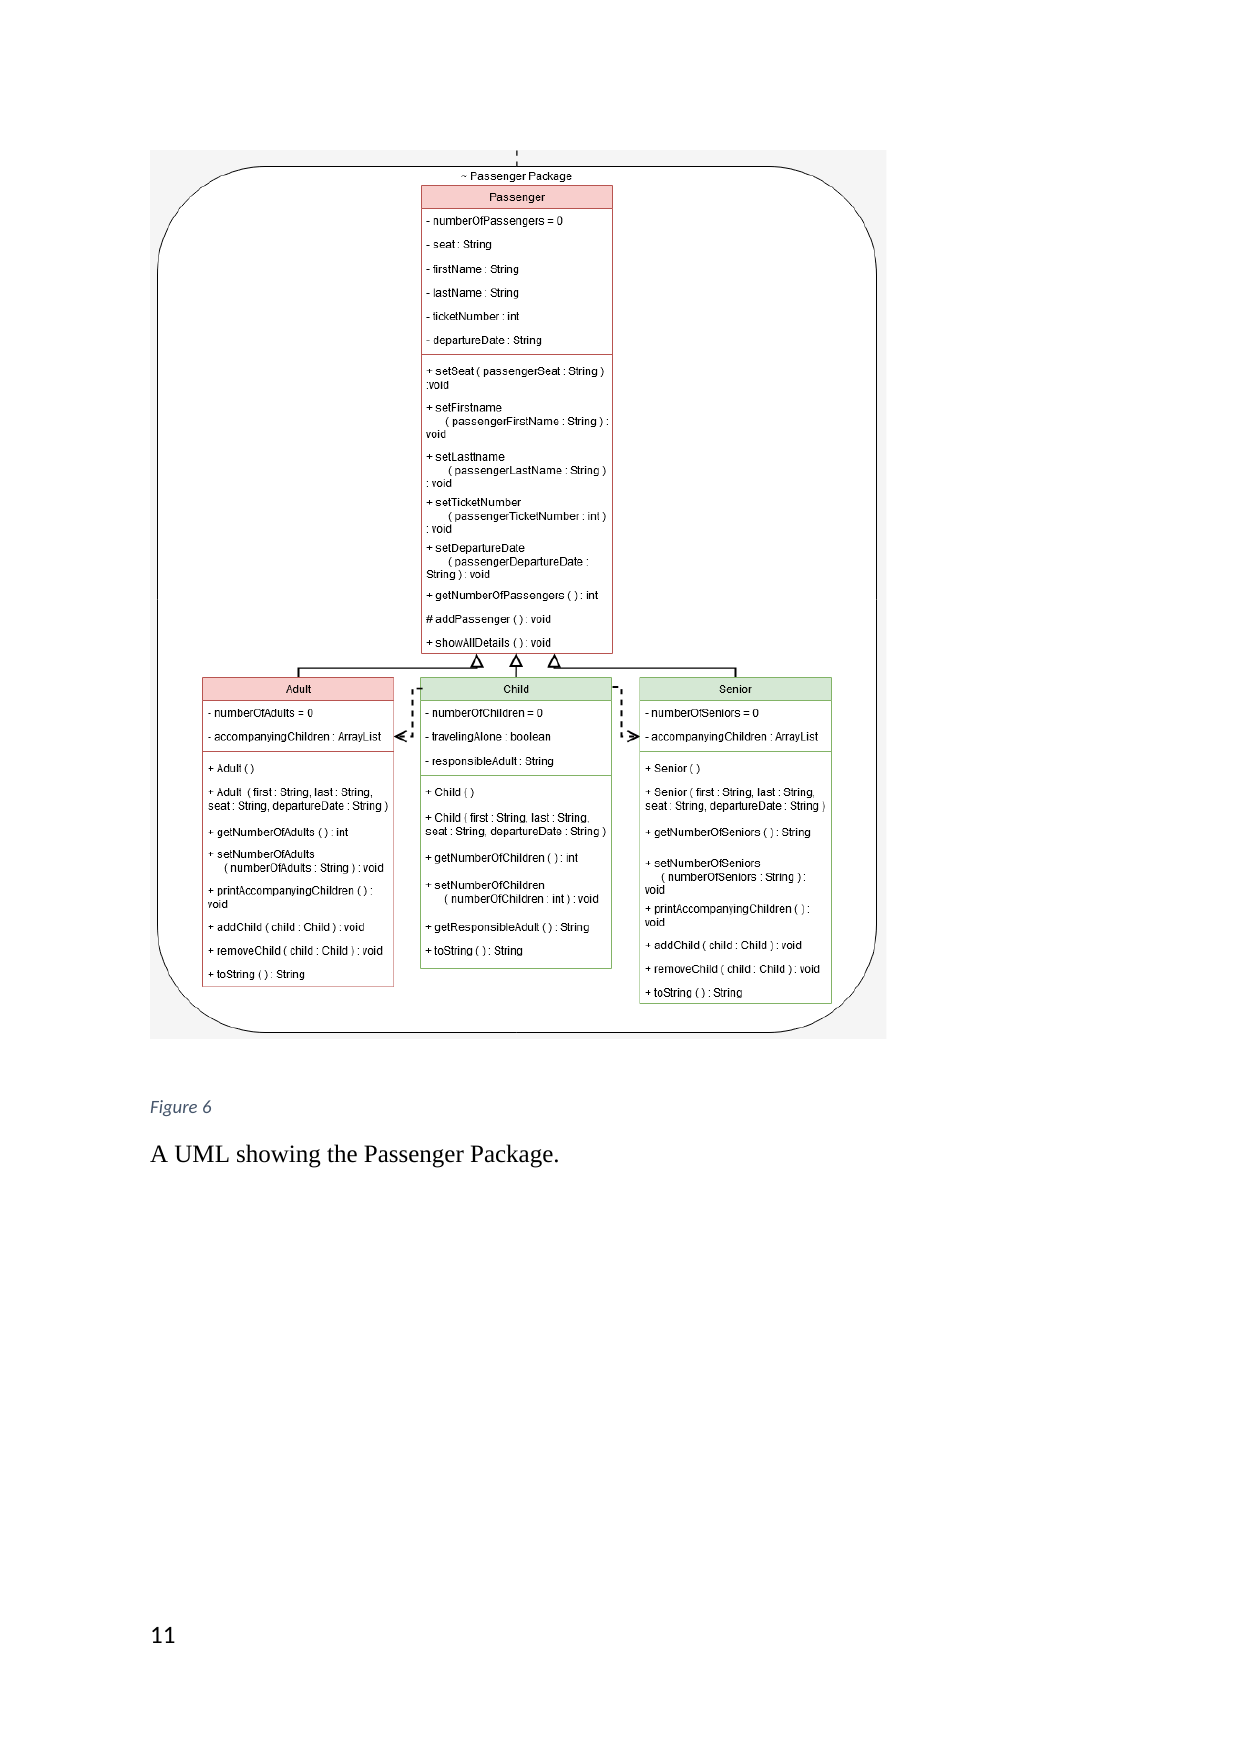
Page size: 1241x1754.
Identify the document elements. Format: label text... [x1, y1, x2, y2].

picture [150, 150, 887, 1039]
text A UML showing the Passenger Package. [150, 1139, 1090, 1168]
